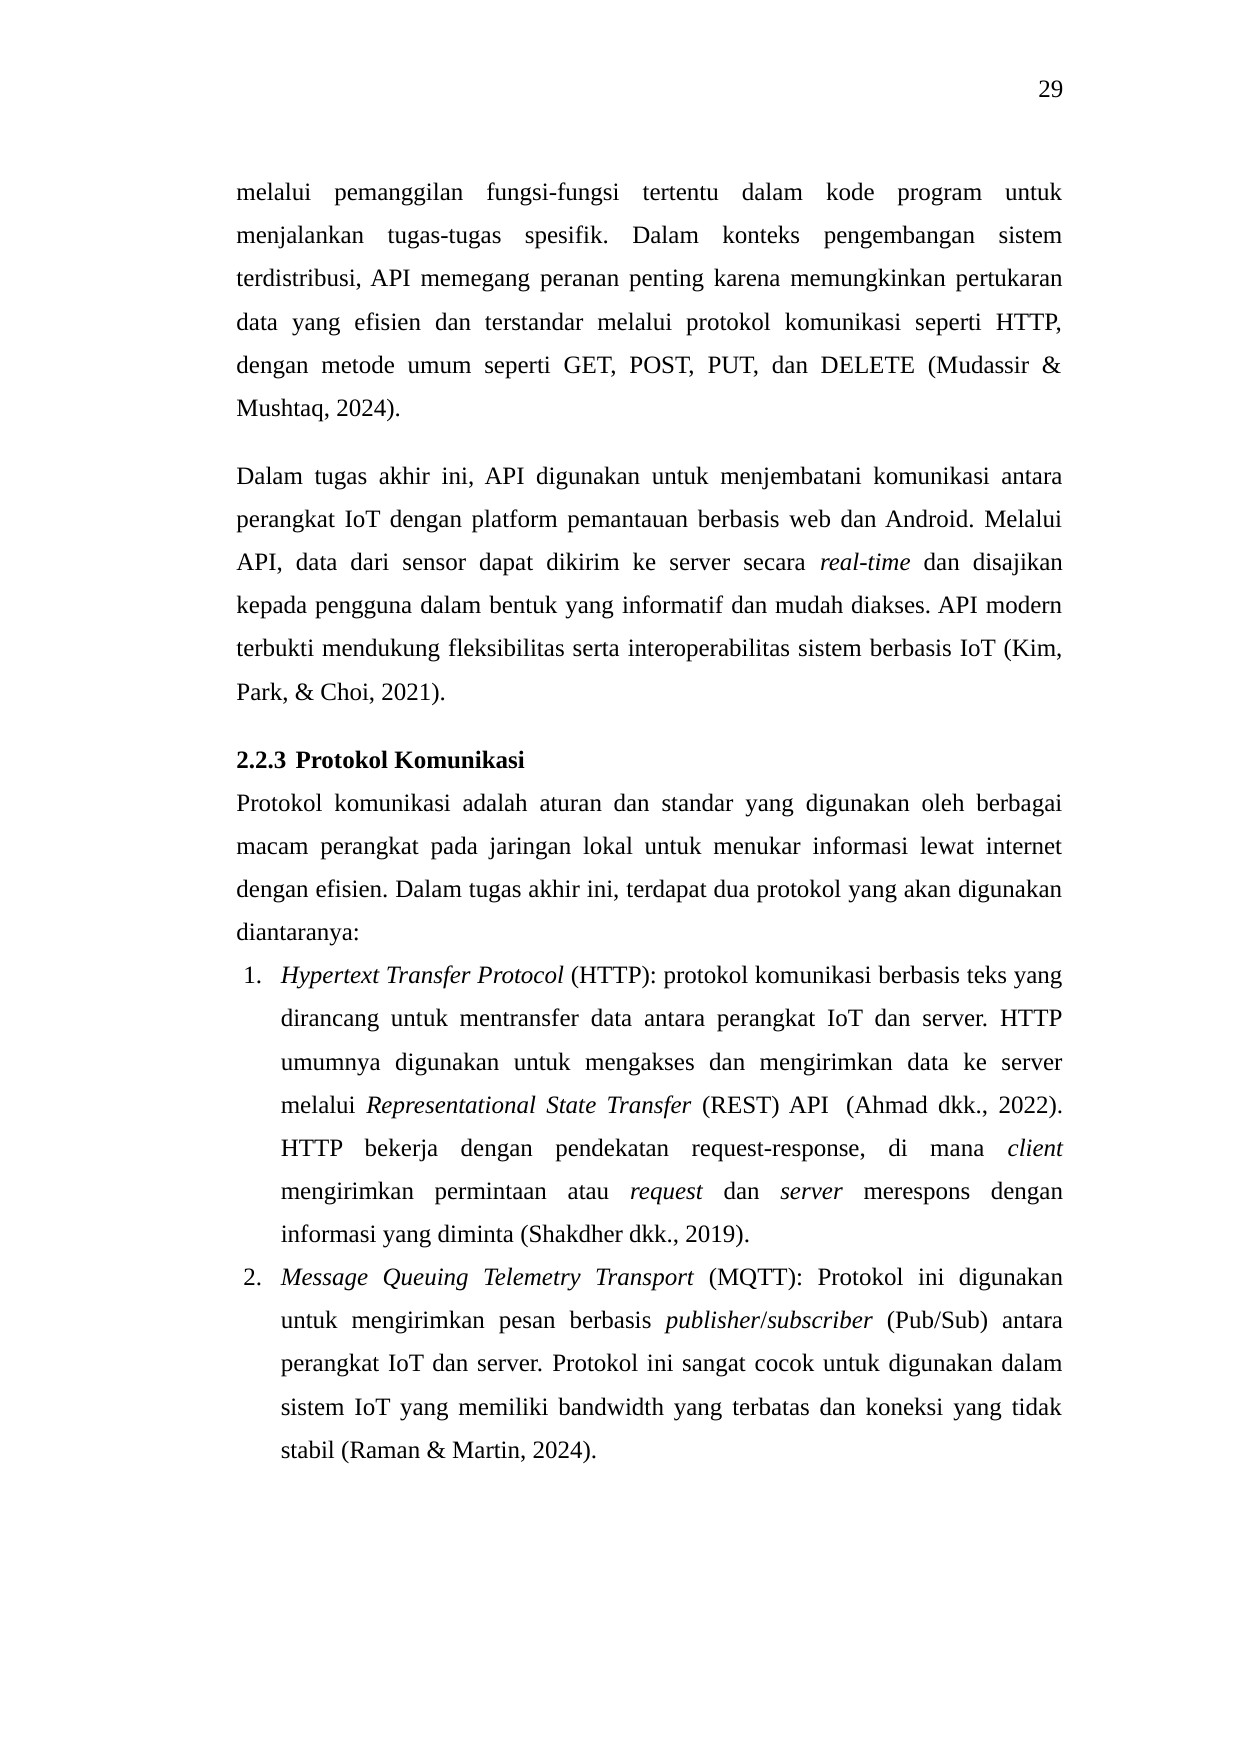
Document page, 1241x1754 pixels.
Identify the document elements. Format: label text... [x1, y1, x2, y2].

text Dalam tugas akhir ini, API digunakan untuk menjembatani komunikasi antara perangkat IoT dengan platform pemantauan berbasis web dan Android. Melalui API, data dari sensor dapat dikirim ke server secara real-time dan disajikan kepada pengguna dalam bentuk yang informatif dan mudah diakses. API modern terbukti mendukung fleksibilitas serta interoperabilitas sistem berbasis IoT (Kim, Park, & Choi, 2021). [236, 461, 1063, 705]
list Hypertext Transfer Protocol (HTTP): protokol komunikasi berbasis teks yang dirancang untuk mentransfer data antara perangkat IoT dan server. HTTP umumnya digunakan untuk mengakses dan mengirimkan data ke server melalui Representational State Transfer (REST) API (Ahmad dkk., 2022). HTTP bekerja dengan pendekatan request-response, di mana client mengirimkan permintaan atau request dan server merespons dengan informasi yang diminta (Shakdher dkk., 2019). [243, 960, 1063, 1248]
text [236, 177, 1063, 422]
list Message Queuing Telemetry Transport (MQTT): Protokol ini digunakan untuk mengirimkan pesan berbasis publisher/subscriber (Pub/Sub) antara perangkat IoT dan server. Protokol ini sangat cocok untuk digunakan dalam sistem IoT yang memiliki bandwidth yang terbatas dan koneksi yang tidak stabil (Raman & Martin, 2024). [243, 1262, 1063, 1463]
text Protokol Komunikasi [236, 745, 1063, 773]
text Protokol komunikasi adalah aturan dan standar yang digunakan oleh berbagai macam perangkat pada jaringan lokal untuk menukar informasi lewat internet dengan efisien. Dalam tugas akhir ini, terdapat dua protokol yang akan digunakan diantaranya: [236, 788, 1063, 946]
